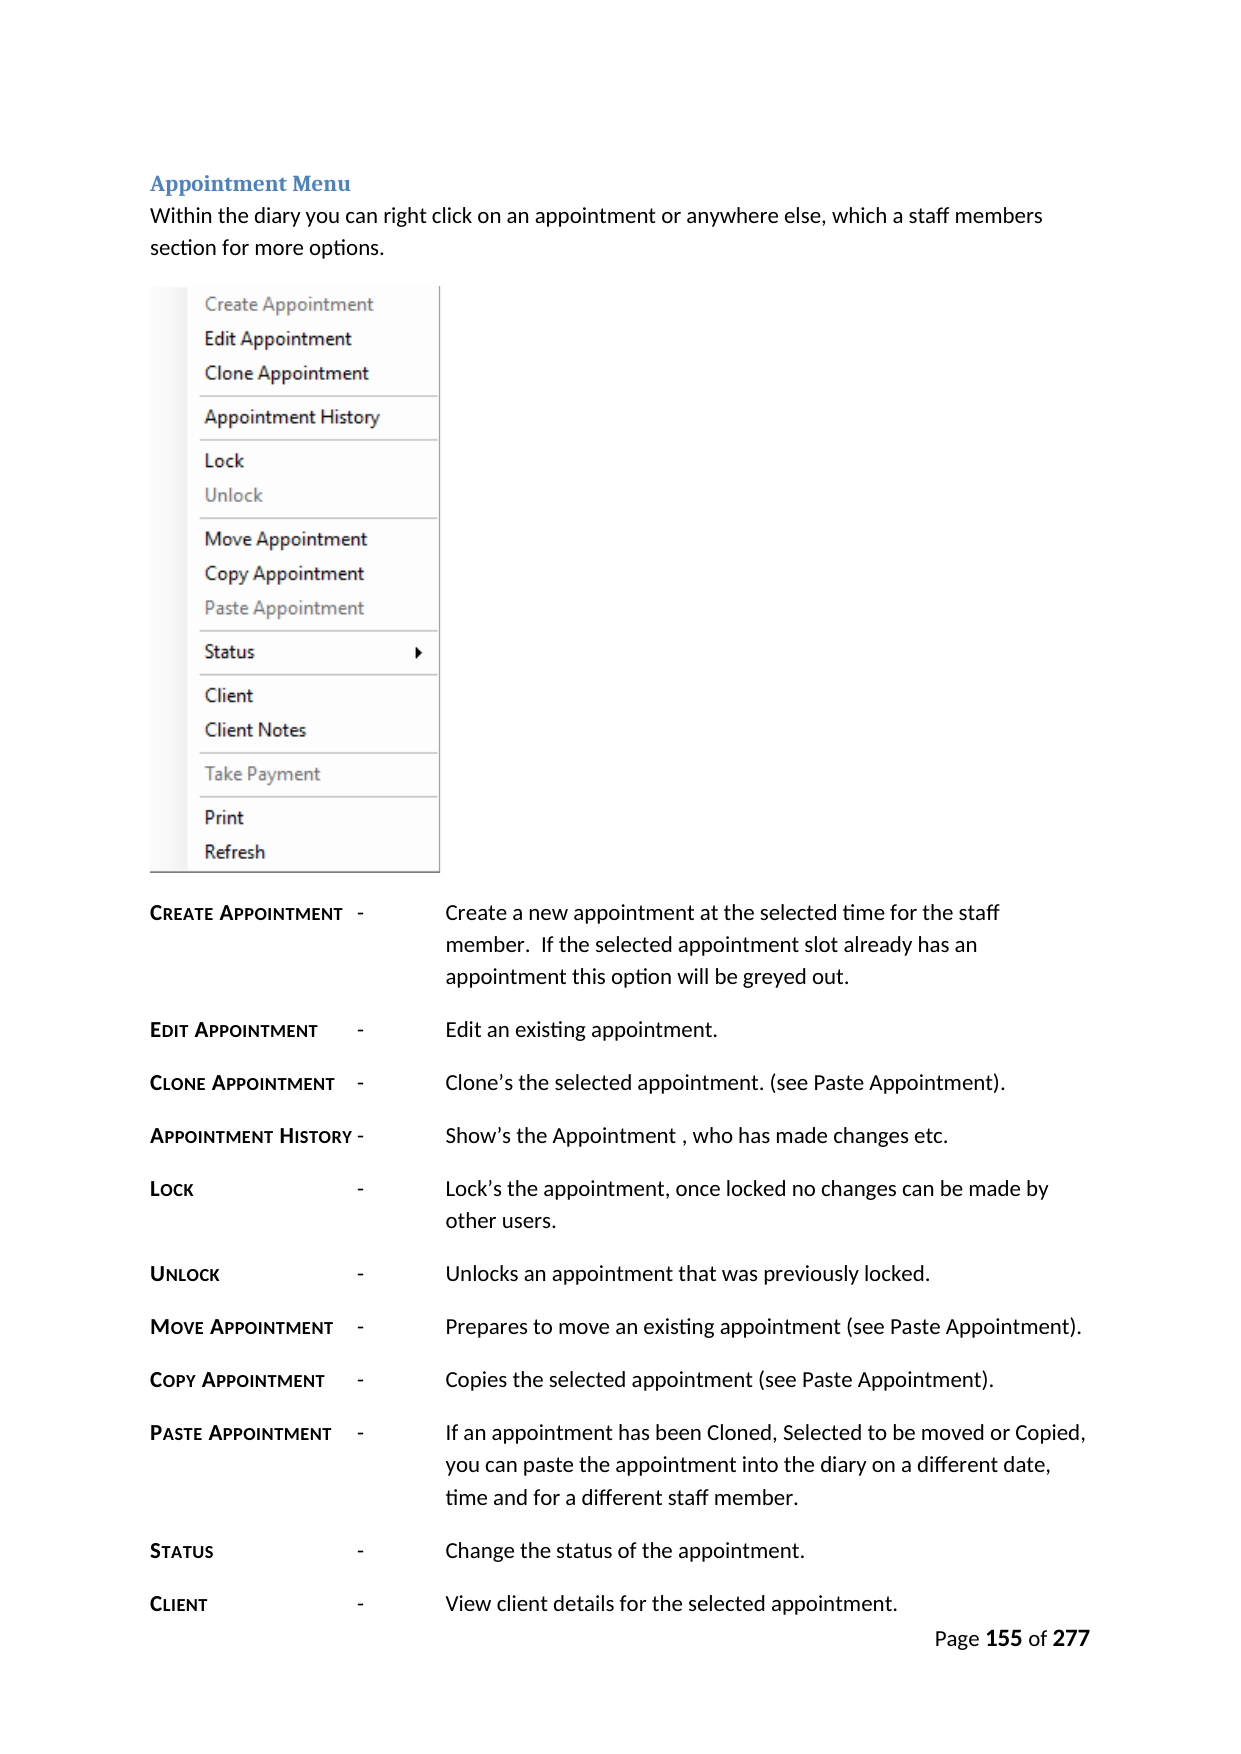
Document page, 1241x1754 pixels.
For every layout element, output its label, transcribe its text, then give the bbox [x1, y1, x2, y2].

text Edit Appointment - Edit an existing appointment. [150, 1015, 1090, 1043]
text Appointment History - Show’s the Appointment , who has made changes etc. [150, 1121, 1090, 1149]
text Client - View client details for the selected appointment. [150, 1589, 1090, 1617]
text Clone Appointment - Clone’s the selected appointment. (see Paste Appointment). [150, 1068, 1090, 1096]
text Create Appointment - Create a new appointment at the selected time for the staff member. If the selected appointment slot already has an appointment this option will be greyed out. [150, 898, 1090, 990]
text Move Appointment - Prepares to move an existing appointment (see Paste Appointment). [150, 1312, 1090, 1340]
picture [150, 286, 441, 873]
text Status - Change the status of the appointment. [150, 1536, 1090, 1564]
text Within the diary you can right click on an appointment or anywhere else, which a staff members section for more options. [150, 201, 1090, 261]
text Paste Appointment - If an appointment has been Cloned, Selected to be moved or Copied, you can paste the appointment into the diary on a different date, time and for a different staff member. [150, 1418, 1090, 1511]
text Copy Appointment - Copies the selected appointment (see Paste Appointment). [150, 1365, 1090, 1393]
subtitle Appointment Menu [150, 171, 1090, 197]
text Lock - Lock’s the appointment, once locked no changes can be made by other users. [150, 1174, 1090, 1234]
text Unlock - Unlocks an appointment that was previously locked. [150, 1259, 1090, 1287]
